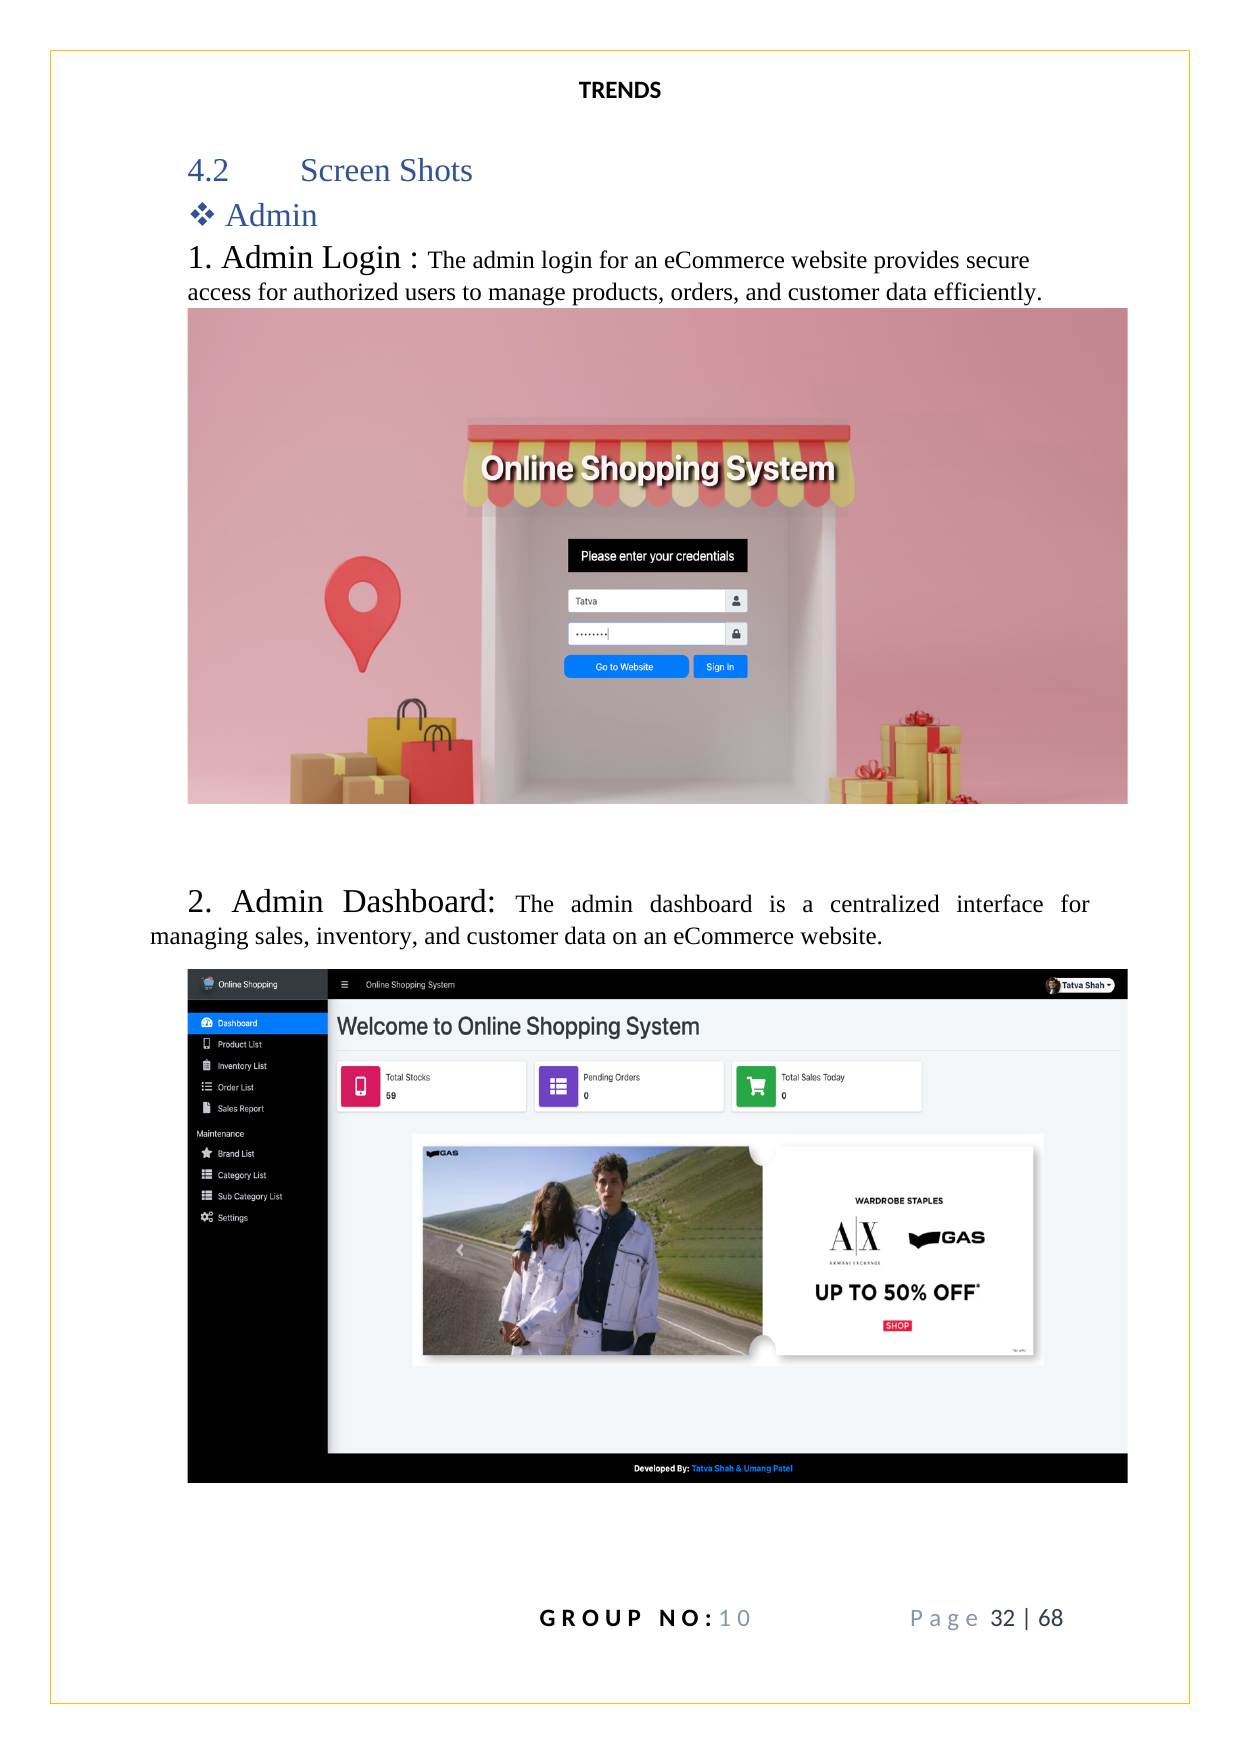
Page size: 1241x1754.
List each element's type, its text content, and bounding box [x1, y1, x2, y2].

text 1. Admin Login : The admin login for an eCommerce website provides secure access for authorized users to manage products, orders, and customer data efficiently. [187, 237, 1090, 308]
text 2. Admin Dashboard: The admin dashboard is a centralized interface for managing sales, inventory, and customer data on an eCommerce website. [150, 881, 1090, 950]
subtitle Screen Shots [187, 150, 1090, 188]
subtitle Admin [187, 196, 1090, 234]
picture [187, 969, 1128, 1483]
picture [187, 308, 1128, 804]
